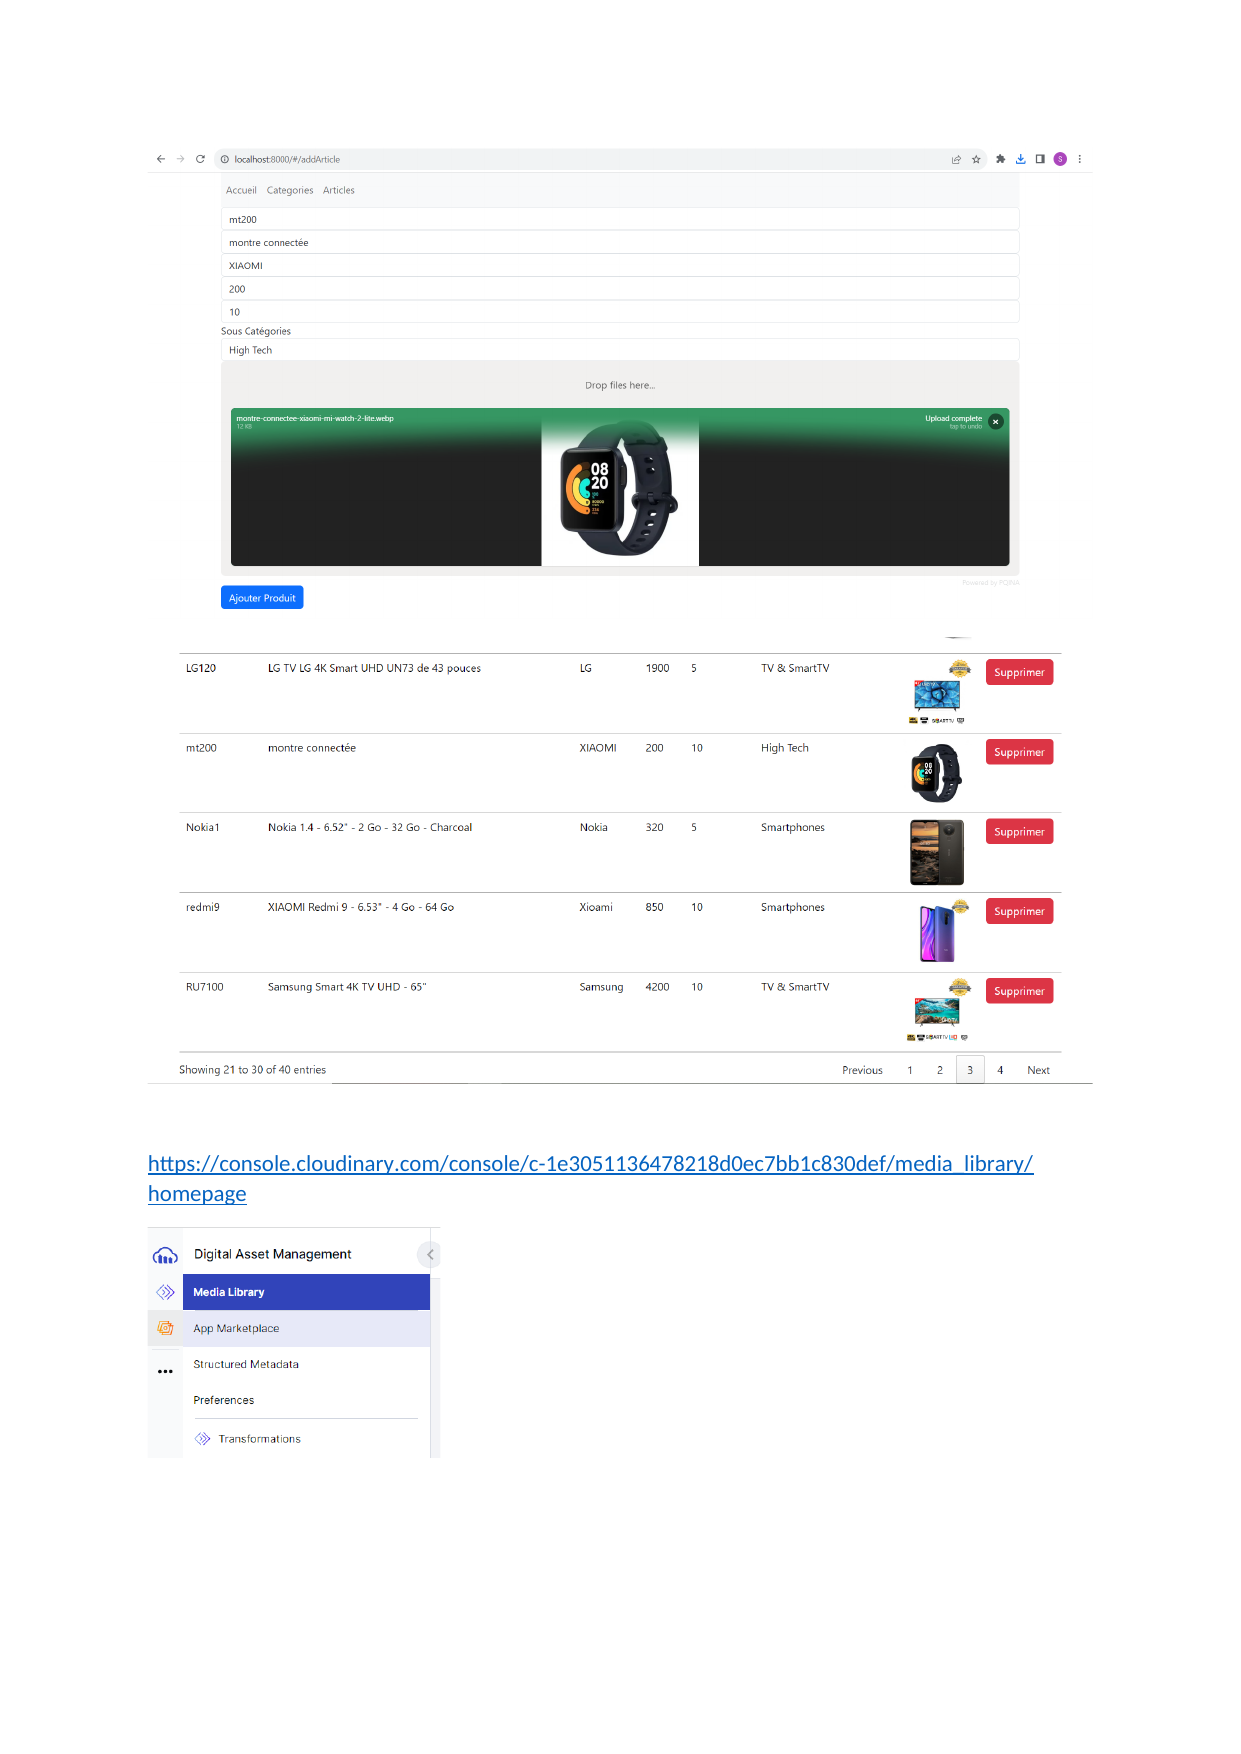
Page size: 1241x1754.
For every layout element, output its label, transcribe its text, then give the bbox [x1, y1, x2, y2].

picture [147, 637, 1093, 1084]
text https://console.cloudinary.com/console/c-1e3051136478218d0ec7bb1c830def/media_library/homepage [148, 1149, 1093, 1208]
picture [147, 1226, 441, 1458]
picture [147, 147, 1093, 619]
